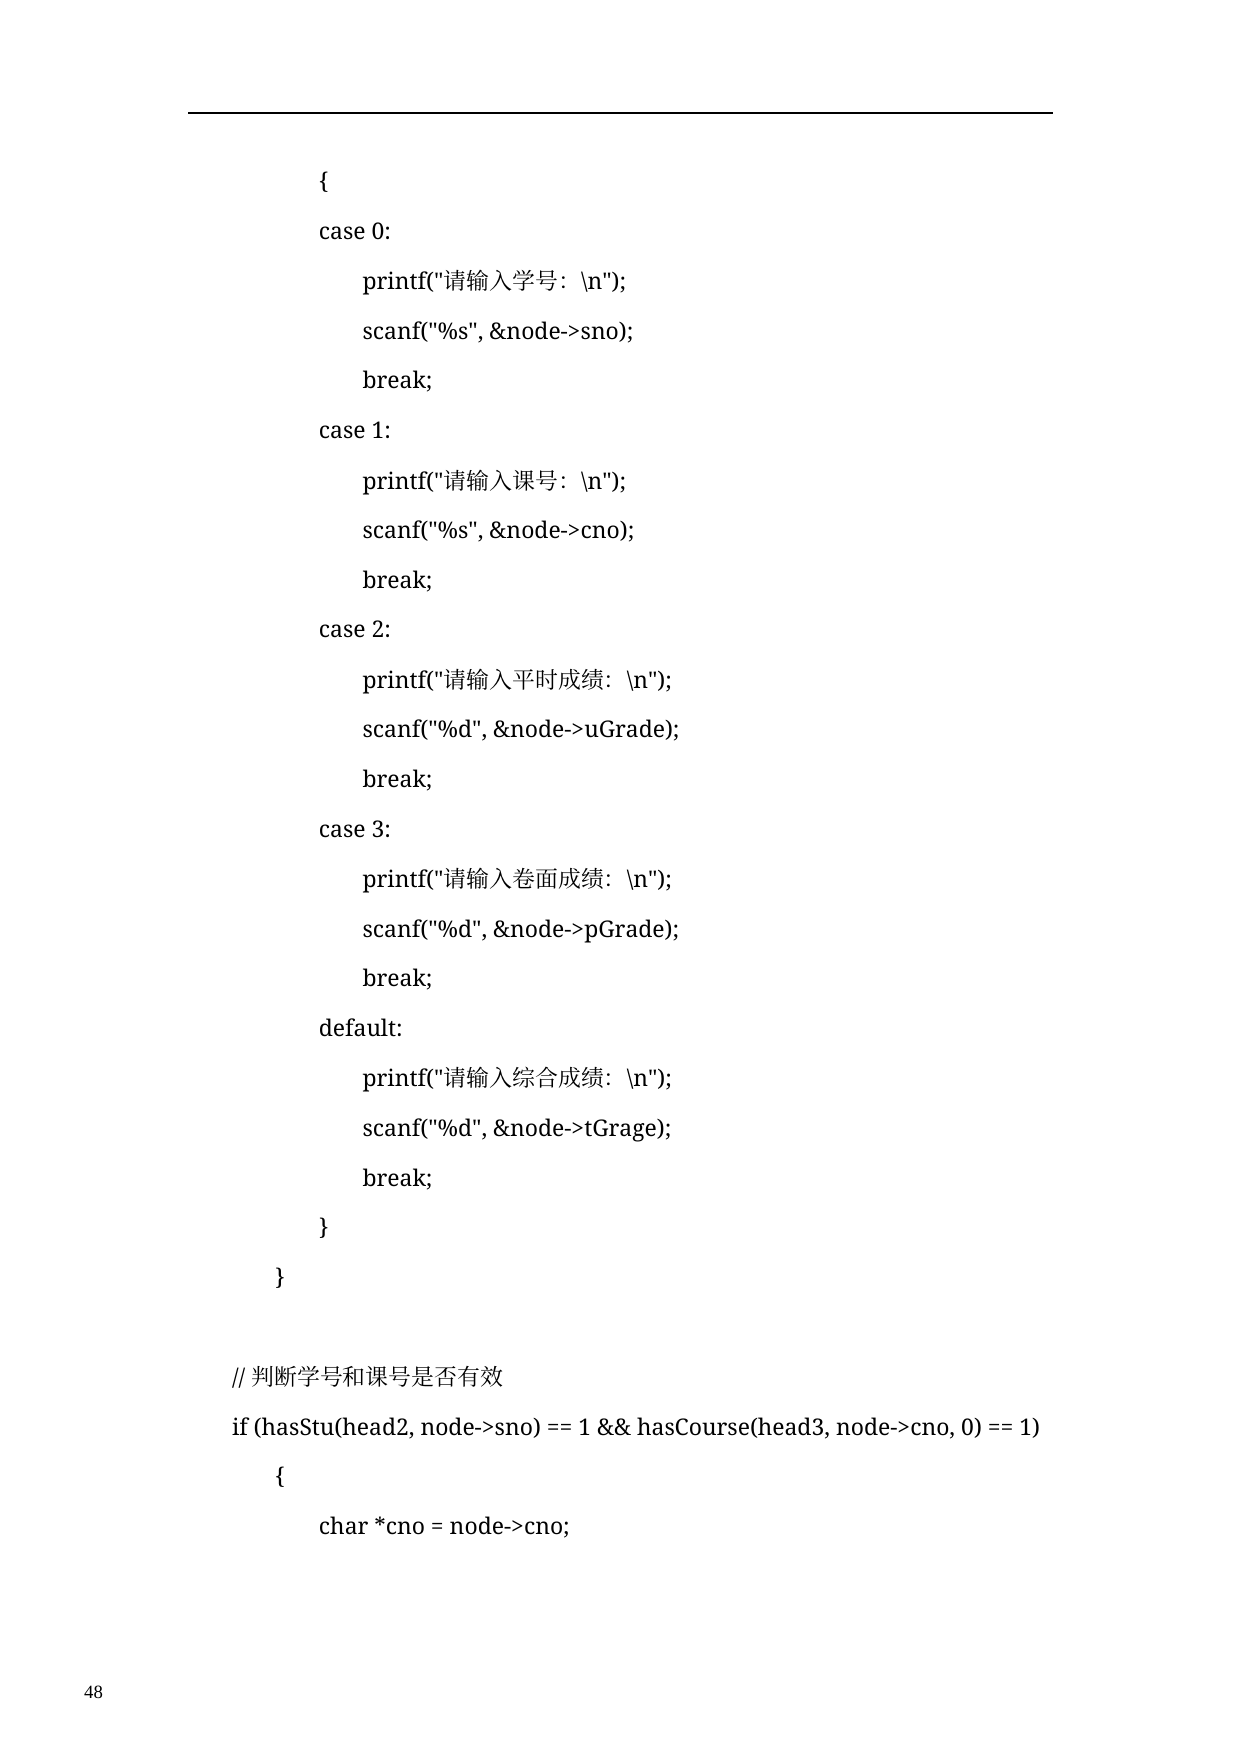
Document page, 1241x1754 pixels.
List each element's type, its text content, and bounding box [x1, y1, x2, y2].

text if (hasStu(head2, node->sno) == 1 && hasCourse(head3, node->cno, 0) == 1) [232, 1409, 1053, 1443]
text default: [232, 1011, 1053, 1044]
text printf("请输入综合成绩：\n"); [232, 1060, 1053, 1094]
text { [232, 1459, 1053, 1493]
text { [232, 164, 1053, 198]
text printf("请输入卷面成绩：\n"); [232, 861, 1053, 895]
text // 判断学号和课号是否有效 [232, 1358, 1053, 1392]
text } [232, 1210, 1053, 1244]
text break; [232, 562, 1053, 596]
text scanf("%d", &node->tGrage); [232, 1111, 1053, 1144]
text break; [232, 762, 1053, 796]
text scanf("%d", &node->pGrade); [232, 911, 1053, 945]
text printf("请输入平时成绩：\n"); [232, 662, 1053, 696]
text case 1: [232, 413, 1053, 447]
text break; [232, 961, 1053, 995]
text scanf("%s", &node->cno); [232, 513, 1053, 547]
text case 0: [232, 213, 1053, 247]
text } [232, 1259, 1053, 1293]
text case 2: [232, 612, 1053, 646]
text printf("请输入学号：\n"); [232, 263, 1053, 297]
text break; [232, 363, 1053, 397]
text scanf("%s", &node->sno); [232, 313, 1053, 347]
text char *cno = node->cno; [232, 1508, 1053, 1542]
text break; [232, 1160, 1053, 1194]
text scanf("%d", &node->uGrade); [232, 712, 1053, 746]
text case 3: [232, 811, 1053, 845]
text printf("请输入课号：\n"); [232, 462, 1053, 496]
